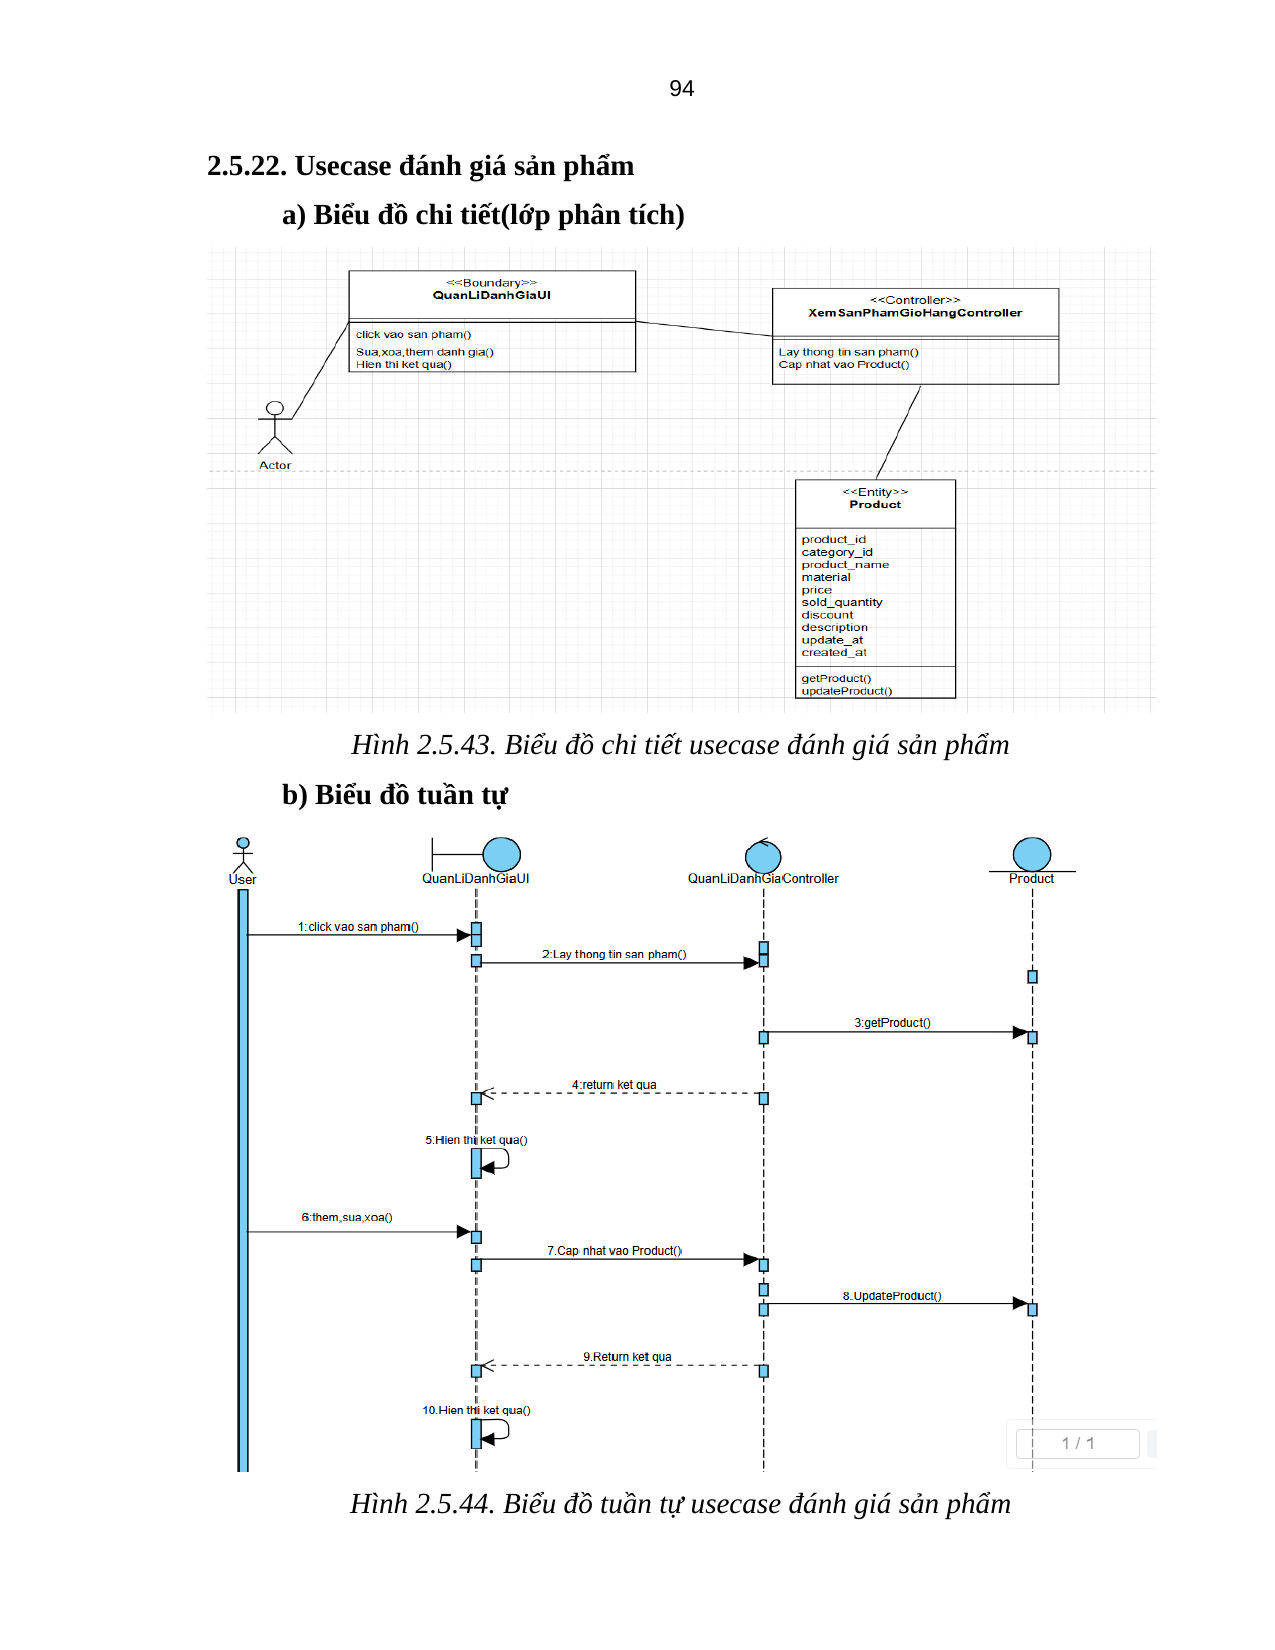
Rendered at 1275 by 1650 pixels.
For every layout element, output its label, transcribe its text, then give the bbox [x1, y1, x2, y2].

text b) Biểu đồ tuần tự [282, 777, 1157, 810]
picture [206, 247, 1157, 713]
subtitle Hình 2.5.43. Biểu đồ chi tiết usecase đánh giá sản phẩm [207, 727, 1157, 761]
subtitle 2.5.22. Usecase đánh giá sản phẩm [207, 148, 1157, 181]
subtitle Hình 2.5.44. Biểu đồ tuần tự usecase đánh giá sản phẩm [207, 1486, 1157, 1519]
text a) Biểu đồ chi tiết(lớp phân tích) [282, 197, 1157, 231]
picture [206, 826, 1157, 1472]
